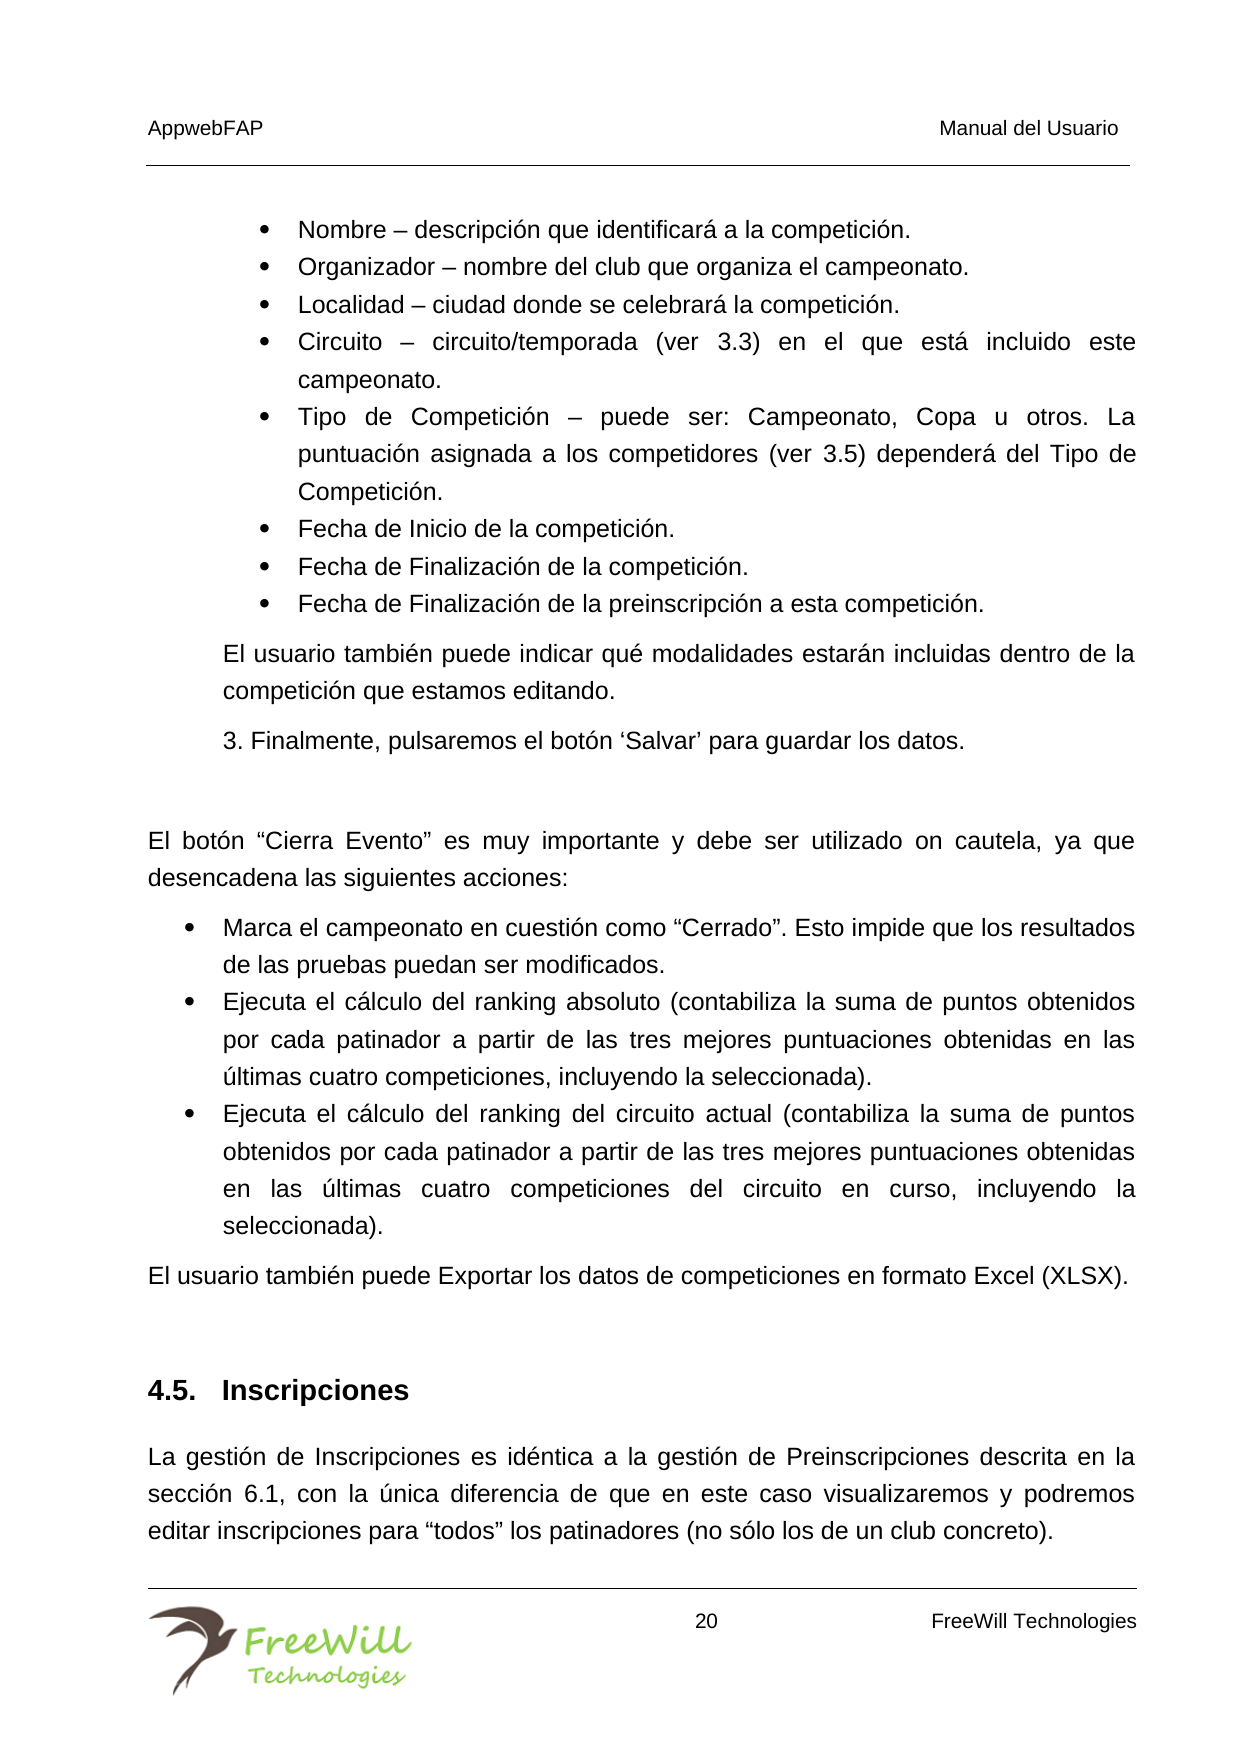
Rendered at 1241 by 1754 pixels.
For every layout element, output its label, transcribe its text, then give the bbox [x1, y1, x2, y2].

list Circuito – circuito/temporada (ver 3.3) en el que está incluido este campeonato. [260, 327, 1137, 393]
list Marca el campeonato en cuestión como “Cerrado”. Esto impide que los resultados de las pruebas puedan ser modificados. [185, 913, 1137, 979]
list Fecha de Finalización de la preinscripción a esta competición. [260, 589, 1137, 618]
picture [146, 1598, 418, 1701]
text El botón “Cierra Evento” es muy importante y debe ser utilizado on cautela, ya que desencadena las siguientes acciones: [148, 826, 1137, 892]
list Ejecuta el cálculo del ranking absoluto (contabiliza la suma de puntos obtenidos por cada patinador a partir de las tres mejores puntuaciones obtenidas en las últimas cuatro competiciones, incluyendo la seleccionada). [185, 987, 1137, 1091]
list Fecha de Finalización de la competición. [260, 551, 1137, 580]
list Tipo de Competición – puede ser: Campeonato, Copa u otros. La puntuación asignada a los competidores (ver 3.5) dependerá del Tipo de Competición. [260, 402, 1137, 505]
list Fecha de Inicio de la competición. [260, 514, 1137, 543]
text El usuario también puede Exportar los datos de competiciones en formato Excel (XLSX). [148, 1261, 1137, 1290]
list Organizador – nombre del club que organiza el campeonato. [260, 252, 1137, 281]
subtitle Inscripciones [148, 1373, 1137, 1407]
text 3. Finalmente, pulsaremos el botón ‘Salvar’ para guardar los datos. [223, 726, 1137, 755]
text El usuario también puede indicar qué modalidades estarán incluidas dentro de la competición que estamos editando. [223, 639, 1137, 705]
text La gestión de Inscripciones es idéntica a la gestión de Preinscripciones descrita en la sección 6.1, con la única diferencia de que en este caso visualizaremos y podremos editar inscripciones para “todos” los patinadores (no sólo los de un club concreto). [148, 1442, 1137, 1545]
list Nombre – descripción que identificará a la competición. [260, 215, 1137, 244]
list Localidad – ciudad donde se celebrará la competición. [260, 290, 1137, 319]
list Ejecuta el cálculo del ranking del circuito actual (contabiliza la suma de puntos obtenidos por cada patinador a partir de las tres mejores puntuaciones obtenidas en las últimas cuatro competiciones del circuito en curso, incluyendo la seleccionada). [185, 1099, 1137, 1240]
